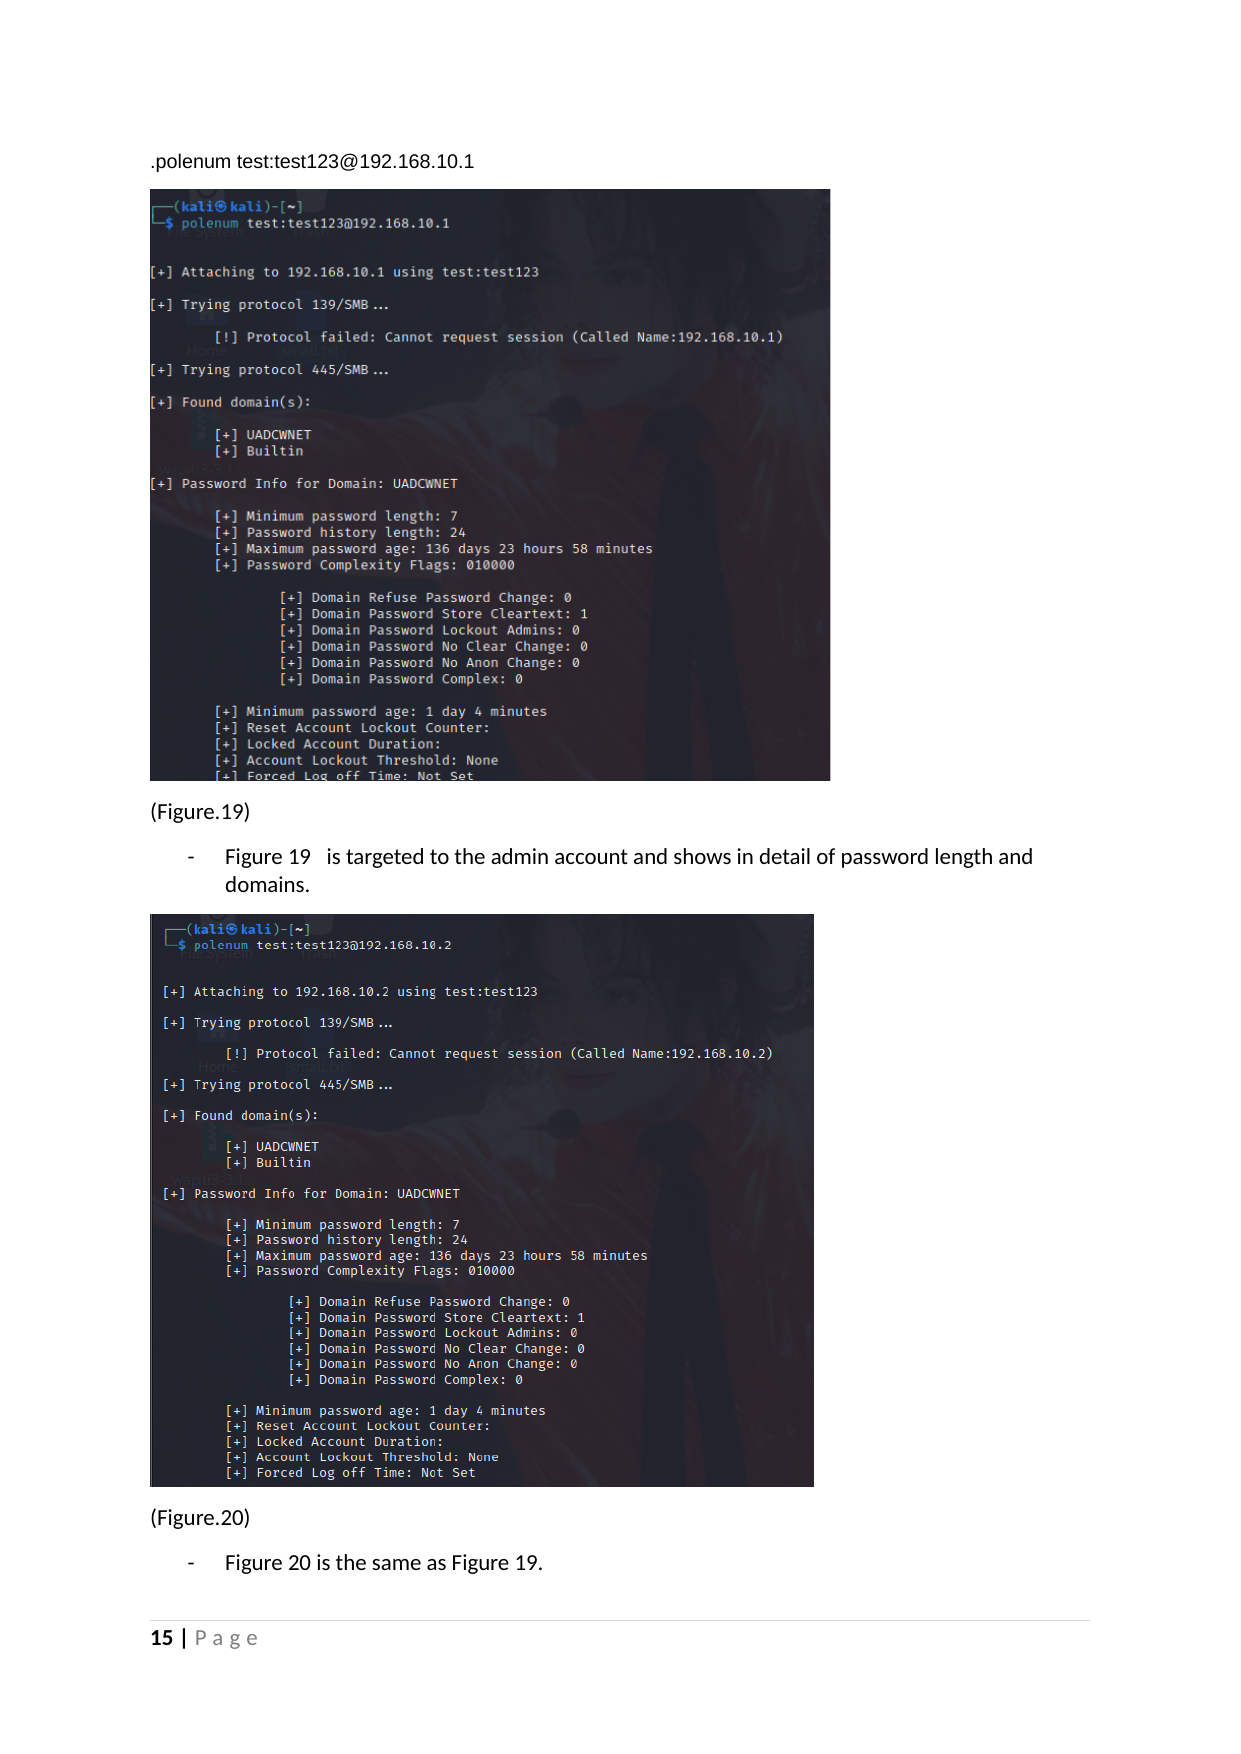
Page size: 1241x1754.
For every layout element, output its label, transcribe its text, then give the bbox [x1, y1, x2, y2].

picture [150, 189, 831, 781]
list Figure 20 is the same as Figure 19. [187, 1548, 1090, 1576]
list Figure 19 is targeted to the admin account and shows in detail of password length and domains. [187, 842, 1090, 898]
text .polenum test:test123@192.168.10.1 [150, 150, 1090, 173]
text (Figure.19) [150, 797, 1090, 825]
picture [150, 914, 814, 1487]
text (Figure.20) [150, 1503, 1090, 1531]
